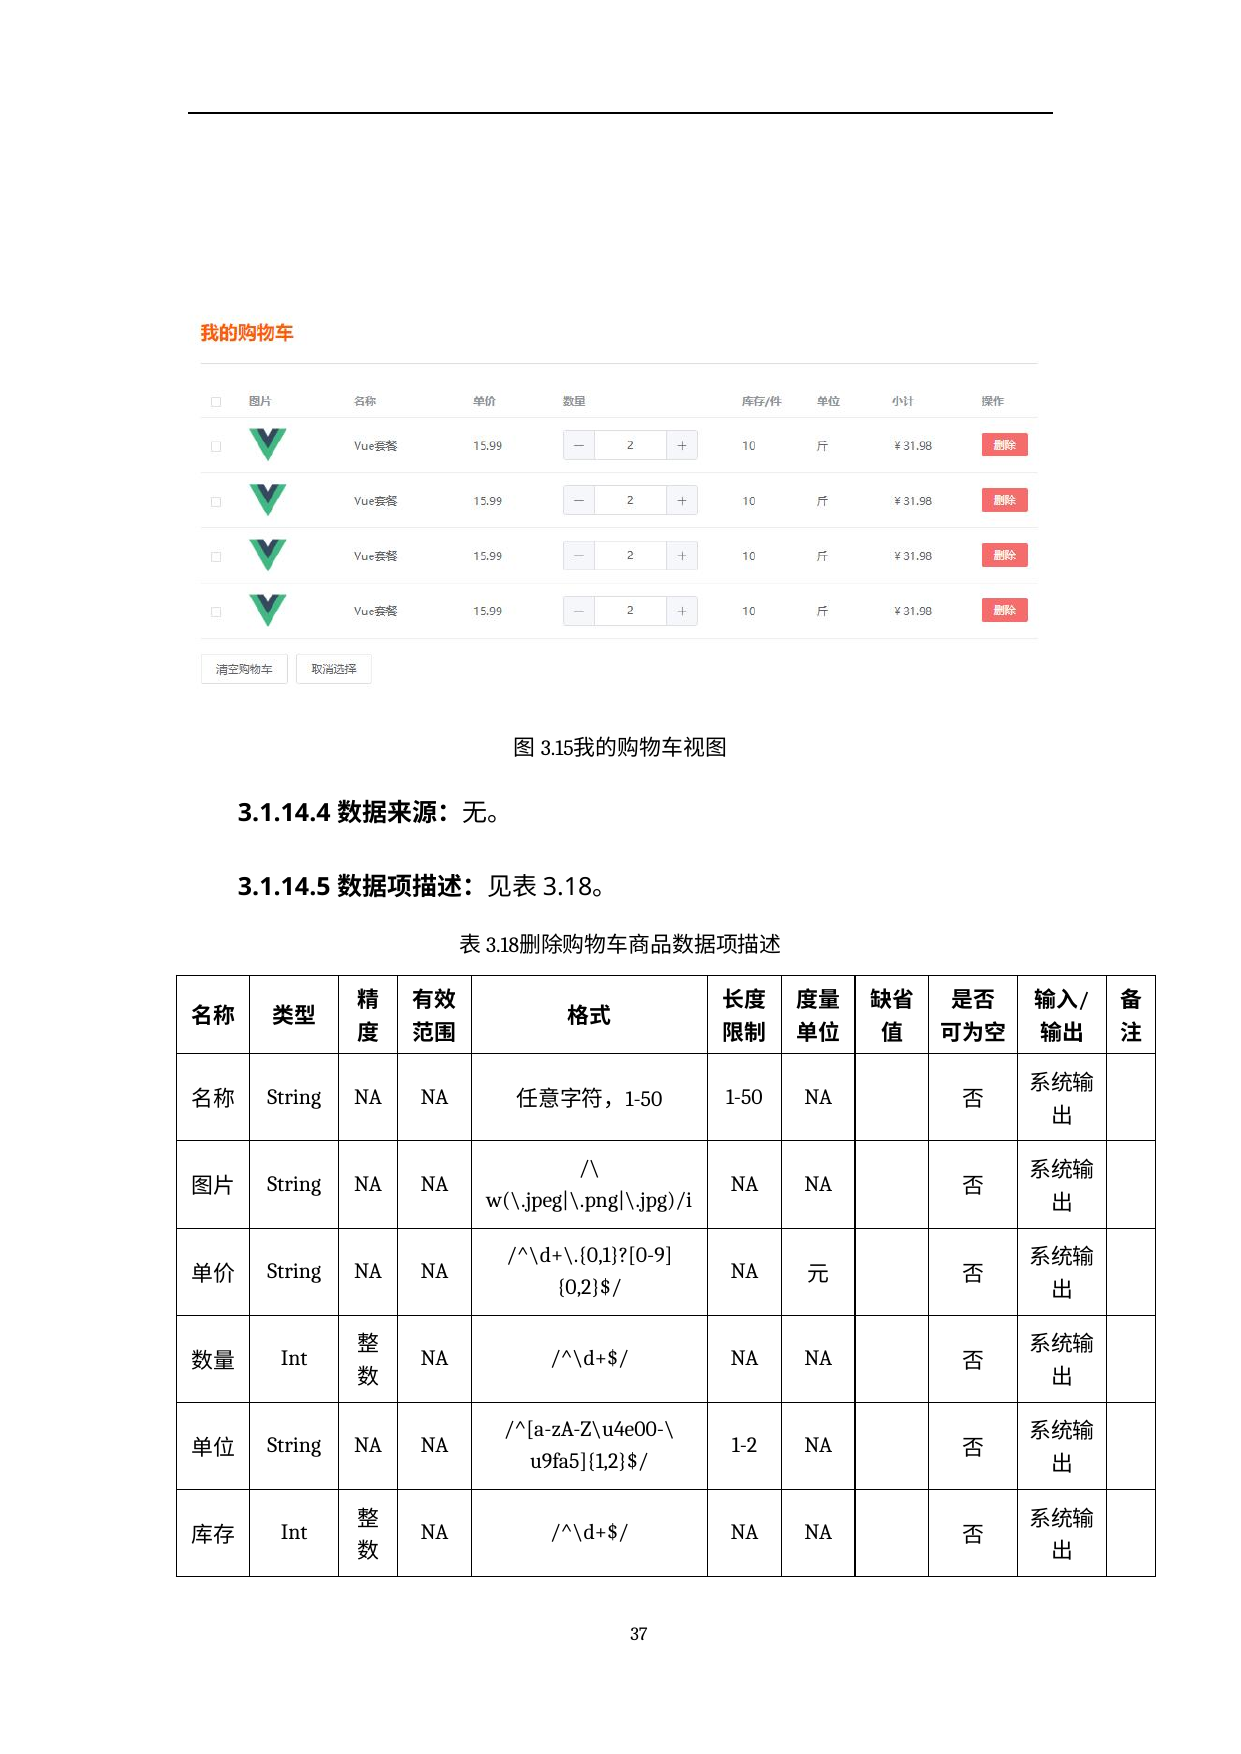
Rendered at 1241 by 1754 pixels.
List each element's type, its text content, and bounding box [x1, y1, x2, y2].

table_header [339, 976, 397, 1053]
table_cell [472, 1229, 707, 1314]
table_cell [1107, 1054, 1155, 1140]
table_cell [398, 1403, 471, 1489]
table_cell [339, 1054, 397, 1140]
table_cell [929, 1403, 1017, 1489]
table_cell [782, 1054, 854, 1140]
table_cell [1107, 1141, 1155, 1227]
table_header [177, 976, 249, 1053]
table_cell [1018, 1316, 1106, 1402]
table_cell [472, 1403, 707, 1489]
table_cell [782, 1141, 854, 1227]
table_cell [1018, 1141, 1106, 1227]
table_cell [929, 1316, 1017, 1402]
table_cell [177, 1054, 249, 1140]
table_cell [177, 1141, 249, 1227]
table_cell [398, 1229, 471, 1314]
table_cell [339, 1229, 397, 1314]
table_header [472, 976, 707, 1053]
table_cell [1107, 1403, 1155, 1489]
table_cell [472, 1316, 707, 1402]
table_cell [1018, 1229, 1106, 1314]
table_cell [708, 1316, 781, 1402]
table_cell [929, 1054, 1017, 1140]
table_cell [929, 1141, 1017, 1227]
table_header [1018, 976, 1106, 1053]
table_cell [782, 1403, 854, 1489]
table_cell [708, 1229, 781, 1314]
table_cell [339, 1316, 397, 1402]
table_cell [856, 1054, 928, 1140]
picture [187, 300, 1053, 697]
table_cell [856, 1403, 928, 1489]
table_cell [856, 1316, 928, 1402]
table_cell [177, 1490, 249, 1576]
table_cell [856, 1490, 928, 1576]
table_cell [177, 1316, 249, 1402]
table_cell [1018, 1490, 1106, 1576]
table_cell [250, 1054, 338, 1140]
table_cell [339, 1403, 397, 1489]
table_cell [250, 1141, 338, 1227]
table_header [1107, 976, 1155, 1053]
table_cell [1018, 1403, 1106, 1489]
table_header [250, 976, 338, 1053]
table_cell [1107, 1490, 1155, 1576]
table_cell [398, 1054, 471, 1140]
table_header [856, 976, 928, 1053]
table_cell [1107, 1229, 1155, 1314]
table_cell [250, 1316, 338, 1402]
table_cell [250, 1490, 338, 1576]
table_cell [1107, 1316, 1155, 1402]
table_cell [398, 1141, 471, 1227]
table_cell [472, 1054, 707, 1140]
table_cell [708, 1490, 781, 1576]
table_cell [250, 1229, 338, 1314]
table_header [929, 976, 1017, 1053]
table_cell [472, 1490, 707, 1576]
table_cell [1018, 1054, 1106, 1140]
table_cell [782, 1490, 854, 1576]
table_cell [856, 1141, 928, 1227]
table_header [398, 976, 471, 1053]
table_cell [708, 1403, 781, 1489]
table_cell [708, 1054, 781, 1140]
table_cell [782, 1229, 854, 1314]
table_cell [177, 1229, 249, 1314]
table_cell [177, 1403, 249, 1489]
text 3.1.14.4 数据来源：无。 [187, 778, 1053, 843]
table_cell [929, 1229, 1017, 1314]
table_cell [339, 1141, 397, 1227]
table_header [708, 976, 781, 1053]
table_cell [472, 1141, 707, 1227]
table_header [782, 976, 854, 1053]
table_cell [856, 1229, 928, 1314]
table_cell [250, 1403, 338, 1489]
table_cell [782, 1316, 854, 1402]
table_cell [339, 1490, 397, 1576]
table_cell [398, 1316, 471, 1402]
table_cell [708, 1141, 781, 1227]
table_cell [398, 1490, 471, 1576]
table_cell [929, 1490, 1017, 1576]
